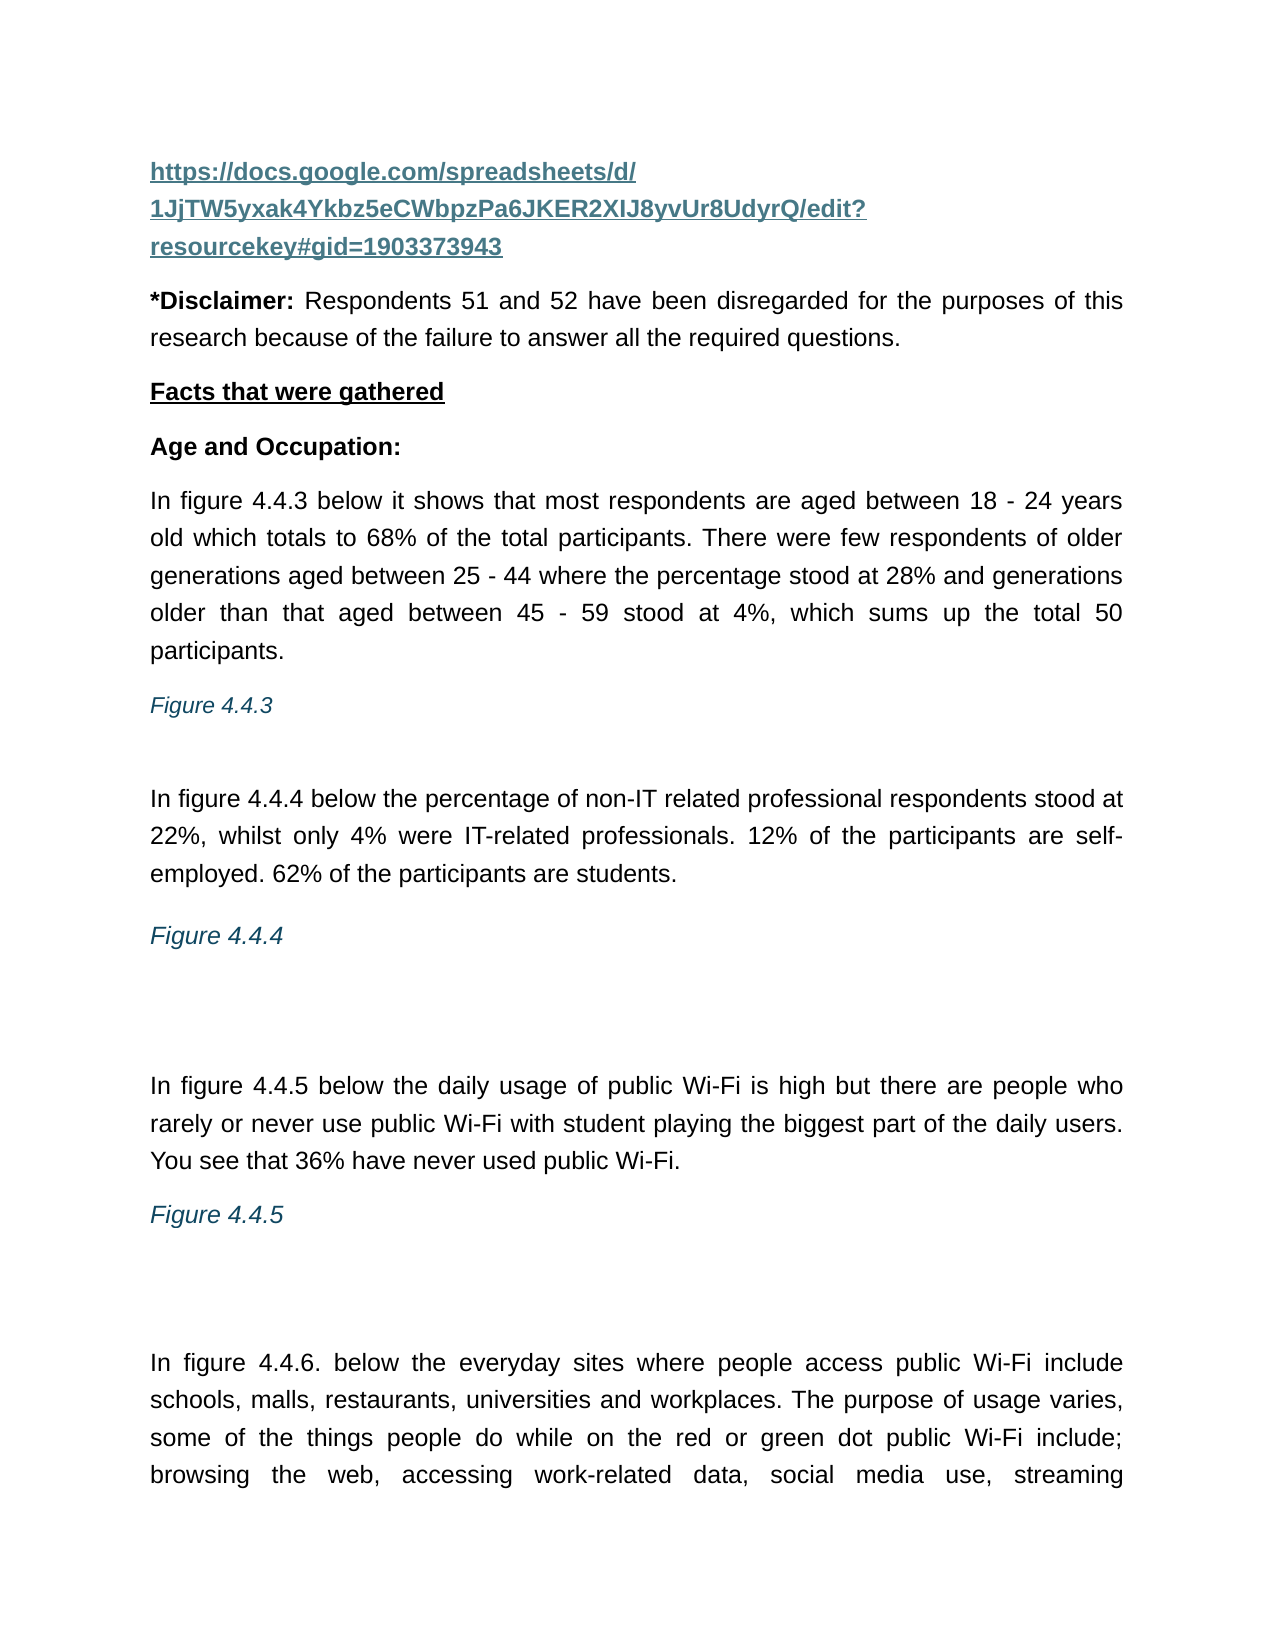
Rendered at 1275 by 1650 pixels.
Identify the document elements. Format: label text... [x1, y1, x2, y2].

text Figure 4.4.5 [150, 1202, 1125, 1229]
text Age and Occupation: [150, 425, 1125, 462]
text https://docs.google.com/spreadsheets/d/1JjTW5yxak4Ykbz5eCWbpzPa6JKER2XIJ8yvUr8UdyrQ/edit?resourcekey#gid=1903373943 [150, 150, 1125, 262]
text In figure 4.4.5 below the daily usage of public Wi-Fi is high but there are people who rarely or never use public Wi-Fi with student playing the biggest part of the daily users. You see that 36% have never used public Wi-Fi. [150, 1064, 1125, 1177]
text In figure 4.4.4 below the percentage of non-IT related professional respondents stood at 22%, whilst only 4% were IT-related professionals. 12% of the participants are self-employed. 62% of the participants are students. [150, 777, 1125, 889]
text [150, 1341, 1125, 1491]
text *Disclaimer: Respondents 51 and 52 have been disregarded for the purposes of this research because of the failure to answer all the required questions. [150, 279, 1125, 354]
text Facts that were gathered [150, 371, 1125, 408]
text Figure 4.4.3 [150, 692, 1125, 719]
text In figure 4.4.3 below it shows that most respondents are aged between 18 - 24 years old which totals to 68% of the total participants. There were few respondents of older generations aged between 25 - 44 where the percentage stood at 28% and generations older than that aged between 45 - 59 stood at 4%, which sums up the total 50 participants. [150, 479, 1125, 667]
text Figure 4.4.4 [150, 914, 1125, 952]
